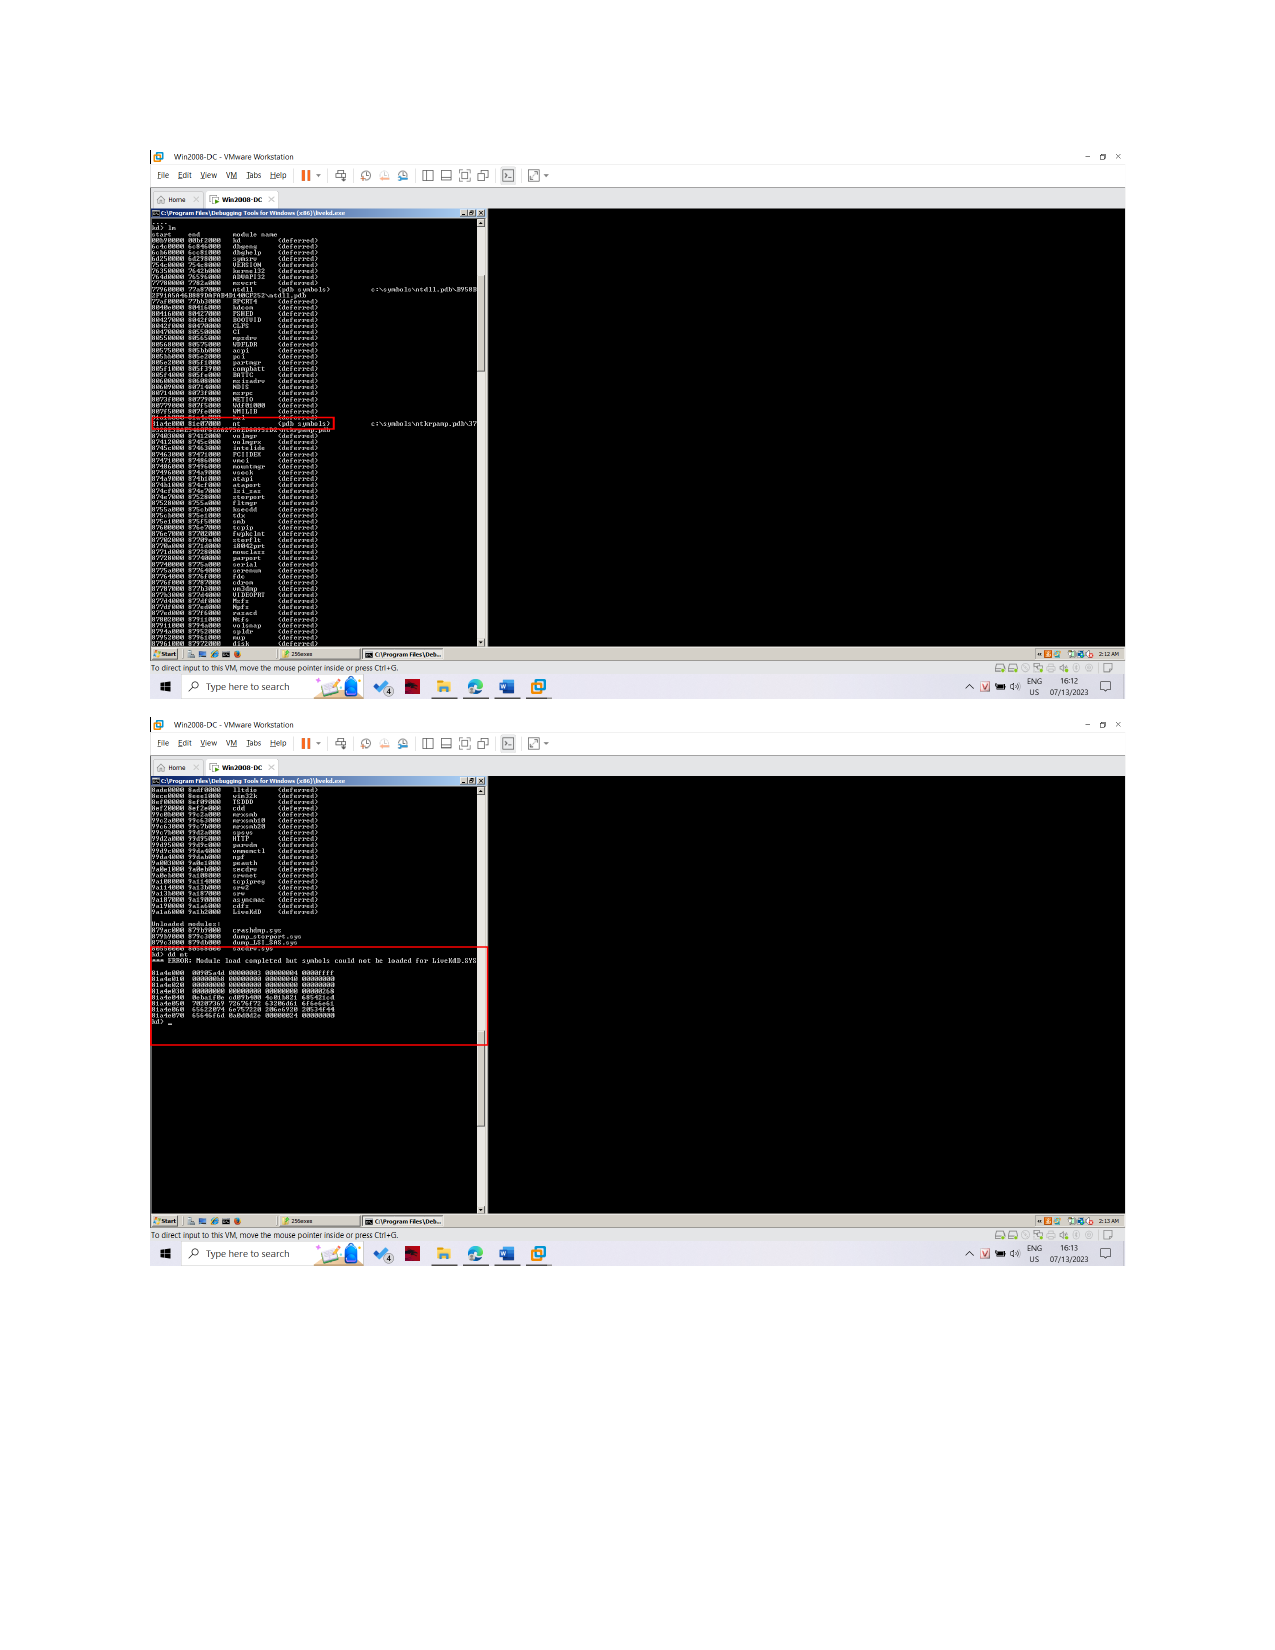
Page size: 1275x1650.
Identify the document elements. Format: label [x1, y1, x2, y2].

picture [150, 150, 1125, 699]
picture [150, 717, 1125, 1266]
